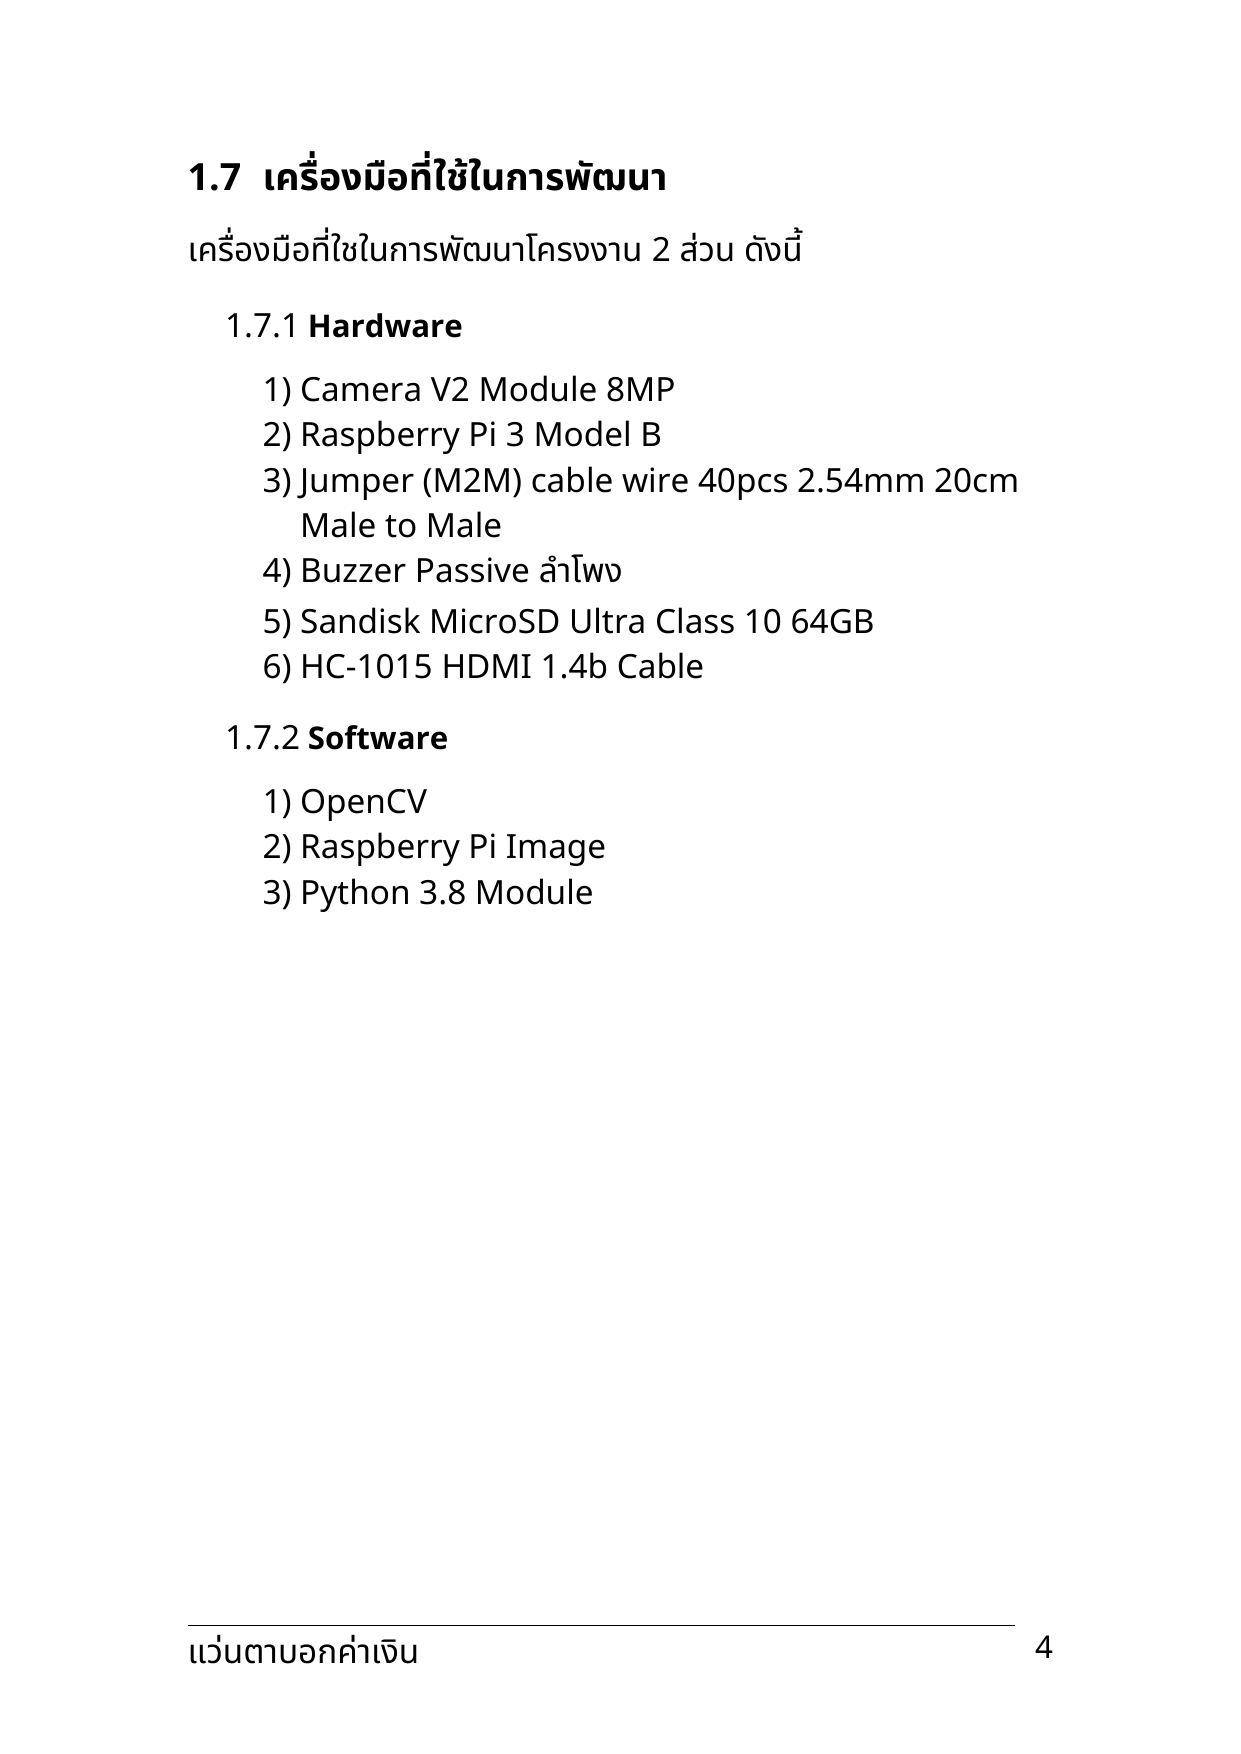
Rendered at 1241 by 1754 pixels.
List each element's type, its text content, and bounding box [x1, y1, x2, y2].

list Camera V2 Module 8MP [262, 366, 1053, 411]
subtitle Hardware [225, 301, 1053, 347]
list Jumper (M2M) cable wire 40pcs 2.54mm 20cm Male to Male [262, 456, 1053, 547]
list Raspberry Pi 3 Model B [262, 411, 1053, 456]
subtitle เครื่องมือที่ใช้ในการพัฒนา [187, 150, 1053, 207]
list OpenCV [262, 778, 1053, 823]
list Sandisk MicroSD Ultra Class 10 64GB [262, 598, 1053, 643]
list HC-1015 HDMI 1.4b Cable [262, 643, 1053, 689]
subtitle Software [225, 714, 1053, 759]
list Raspberry Pi Image [262, 823, 1053, 869]
list Buzzer Passive ลำโพง [262, 547, 1053, 598]
list Python 3.8 Module [262, 869, 1053, 914]
text เครื่องมือที่ใชในการพัฒนาโครงงาน 2 ส่วน ดังนี้ [187, 226, 1053, 276]
